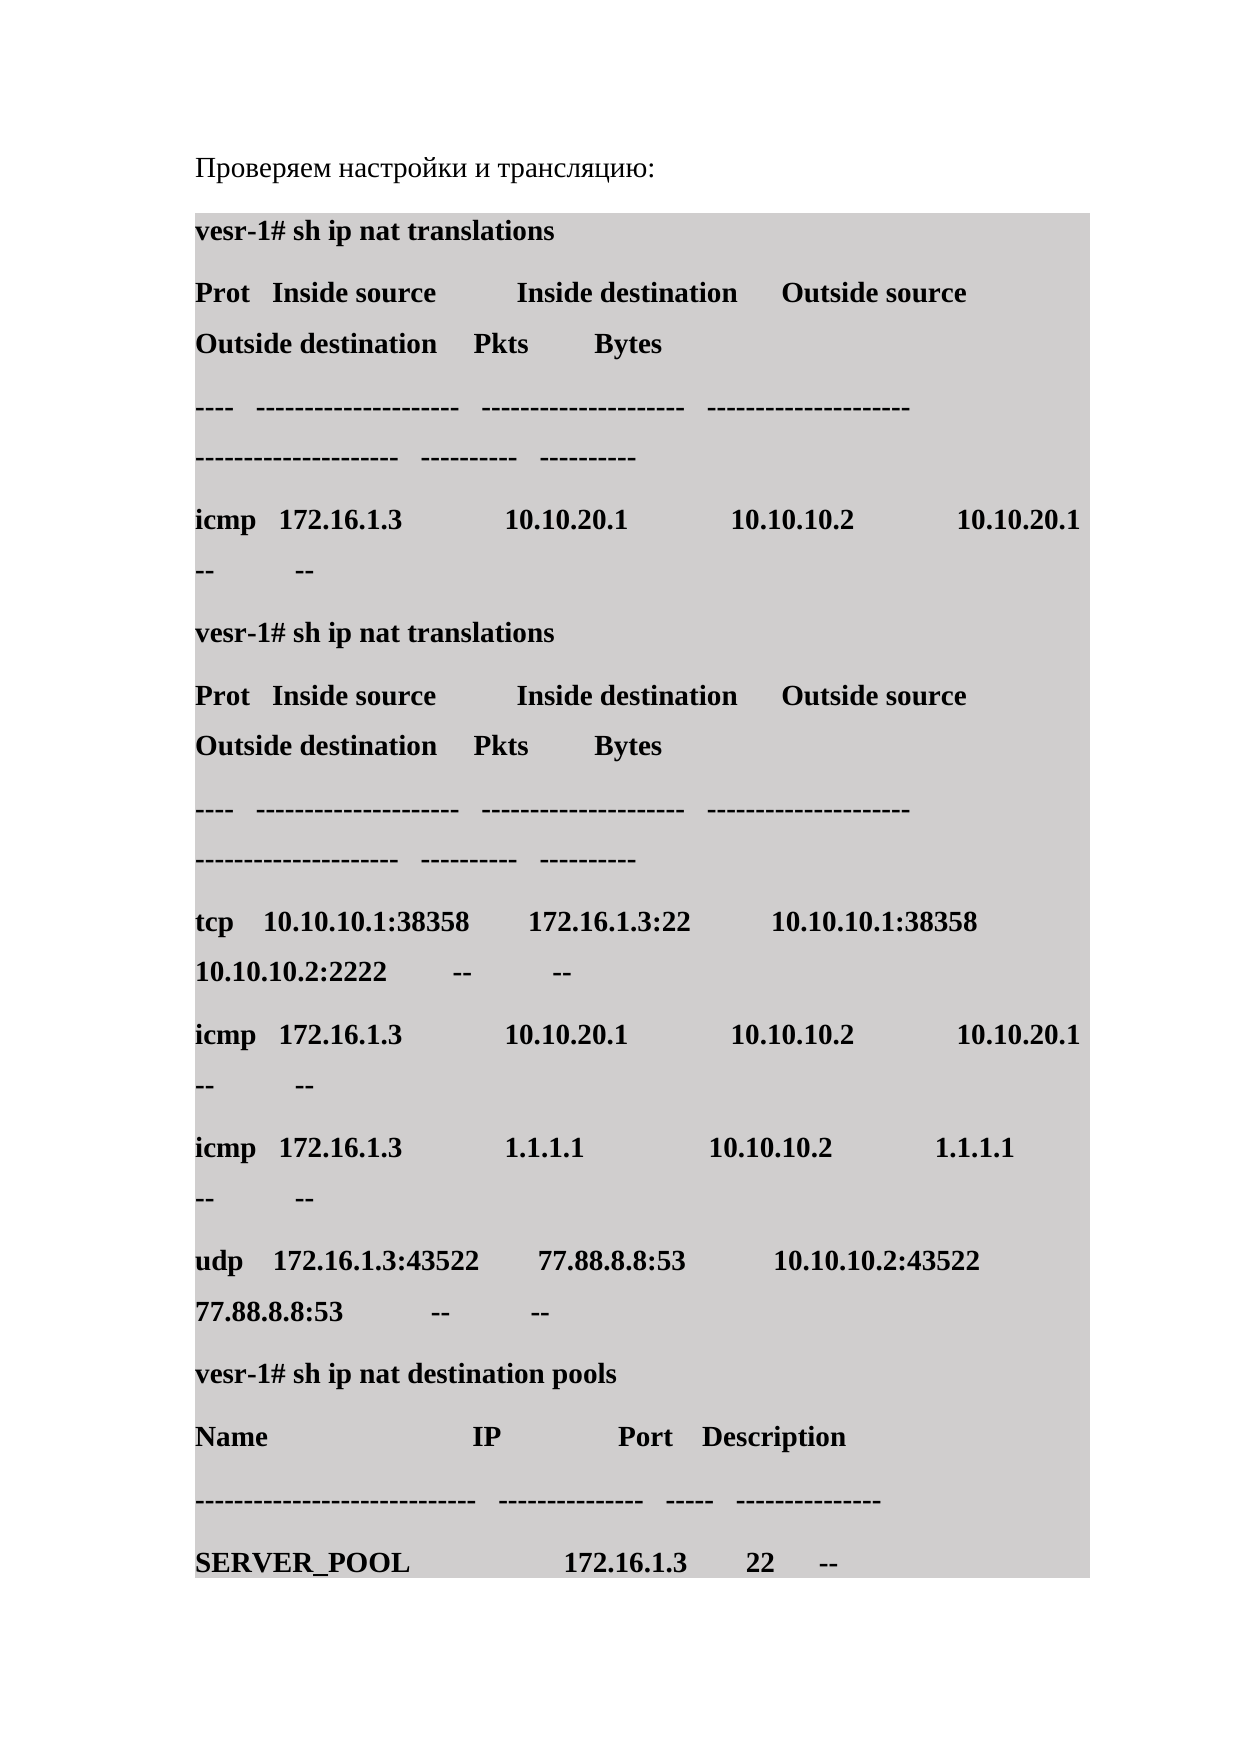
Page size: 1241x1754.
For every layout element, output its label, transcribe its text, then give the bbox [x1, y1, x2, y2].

text icmp 172.16.1.3 10.10.20.1 10.10.10.2 10.10.20.1 -- -- [195, 502, 1090, 586]
text udp 172.16.1.3:43522 77.88.8.8:53 10.10.10.2:43522 77.88.8.8:53 -- -- [195, 1243, 1090, 1327]
text Проверяем настройки и трансляцию: [195, 150, 1090, 183]
text ---- --------------------- --------------------- --------------------- --------------------- ---------- ---------- [195, 791, 1090, 875]
text Prot Inside source Inside destination Outside source Outside destination Pkts Bytes [195, 678, 1090, 762]
text icmp 172.16.1.3 10.10.20.1 10.10.10.2 10.10.20.1 -- -- [195, 1017, 1090, 1101]
text Name IP Port Description [195, 1419, 1090, 1453]
text ---- --------------------- --------------------- --------------------- --------------------- ---------- ---------- [195, 389, 1090, 473]
text Prot Inside source Inside destination Outside source Outside destination Pkts Bytes [195, 276, 1090, 359]
text vesr-1# sh ip nat destination pools [195, 1357, 1090, 1390]
text ----------------------------- --------------- ----- --------------- [195, 1482, 1090, 1516]
text SERVER_POOL 172.16.1.3 22 -- [195, 1545, 1090, 1578]
text vesr-1# sh ip nat translations [195, 213, 1090, 246]
text vesr-1# sh ip nat translations [195, 615, 1090, 648]
text tcp 10.10.10.1:38358 172.16.1.3:22 10.10.10.1:38358 10.10.10.2:2222 -- -- [195, 904, 1090, 988]
text icmp 172.16.1.3 1.1.1.1 10.10.10.2 1.1.1.1 -- -- [195, 1130, 1090, 1214]
